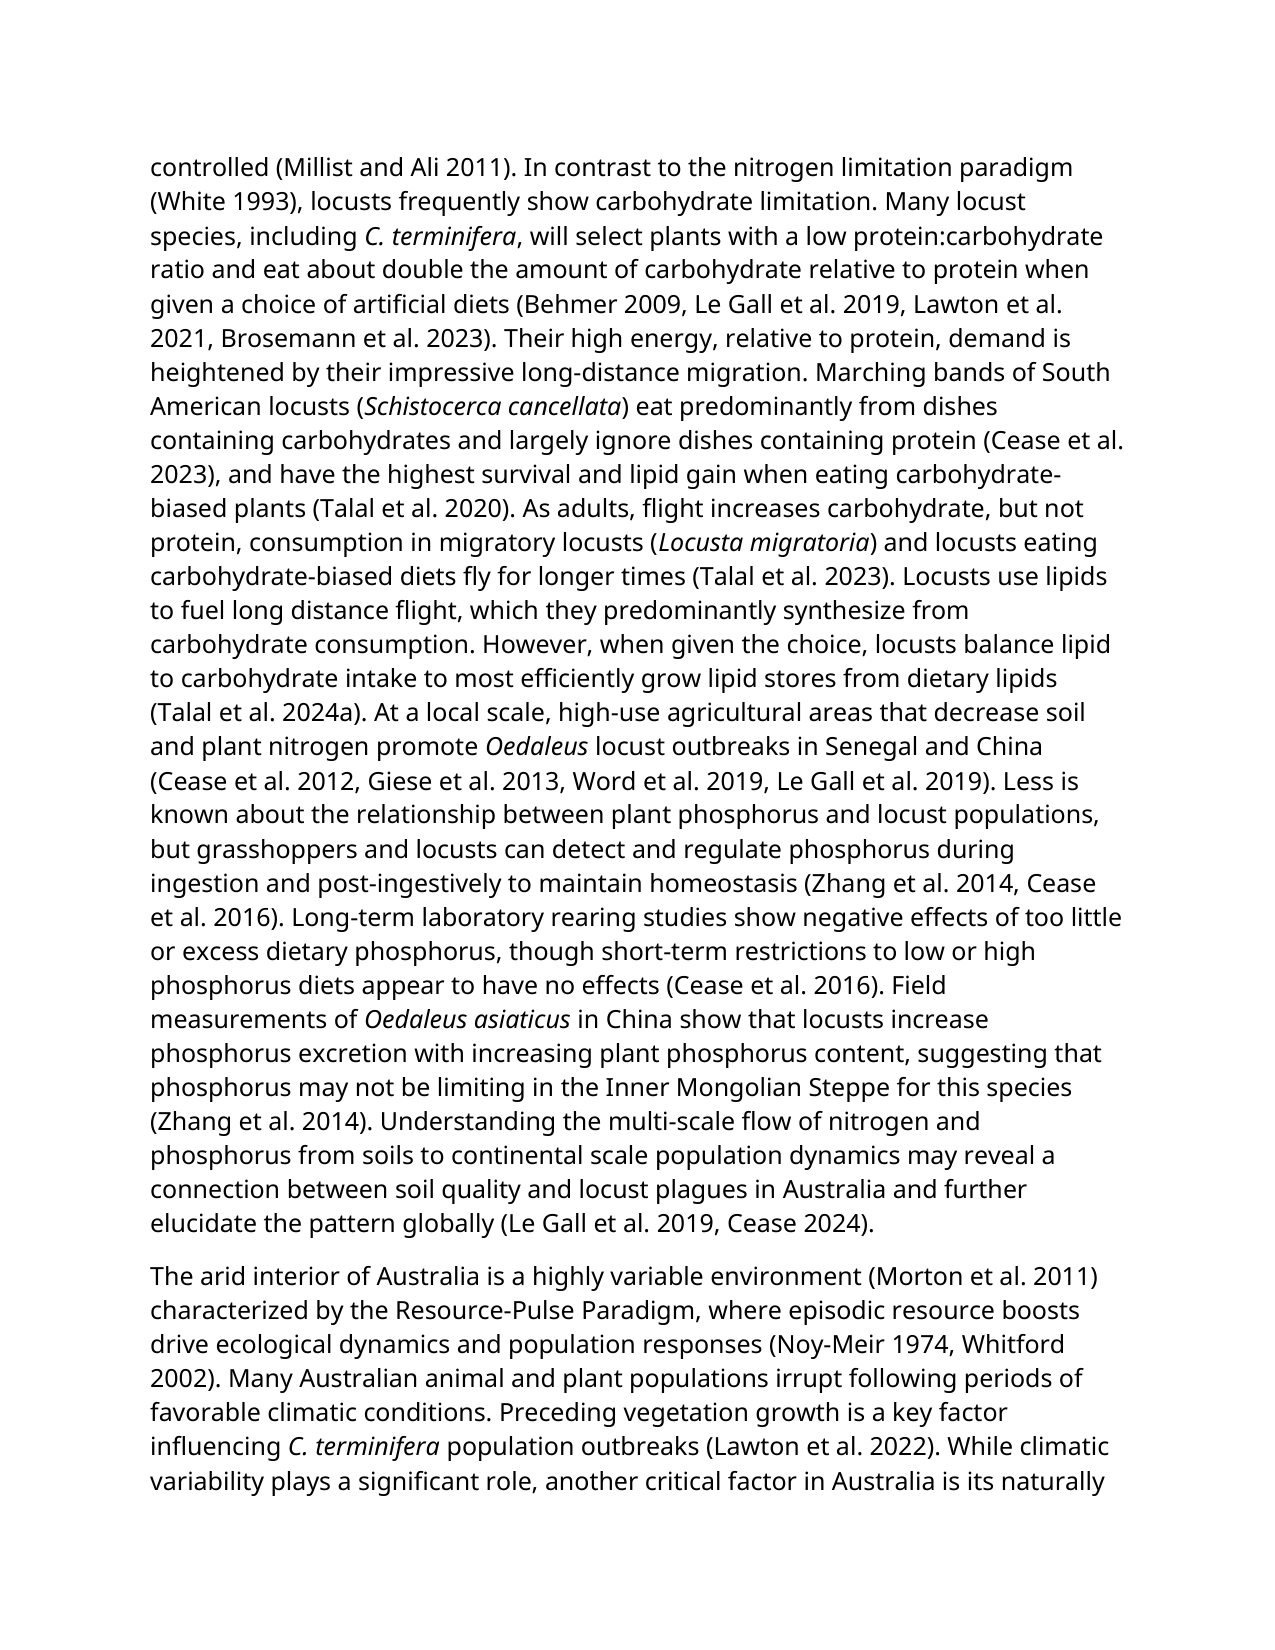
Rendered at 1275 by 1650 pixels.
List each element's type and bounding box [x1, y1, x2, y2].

text [150, 1259, 1125, 1497]
text [150, 150, 1125, 1240]
